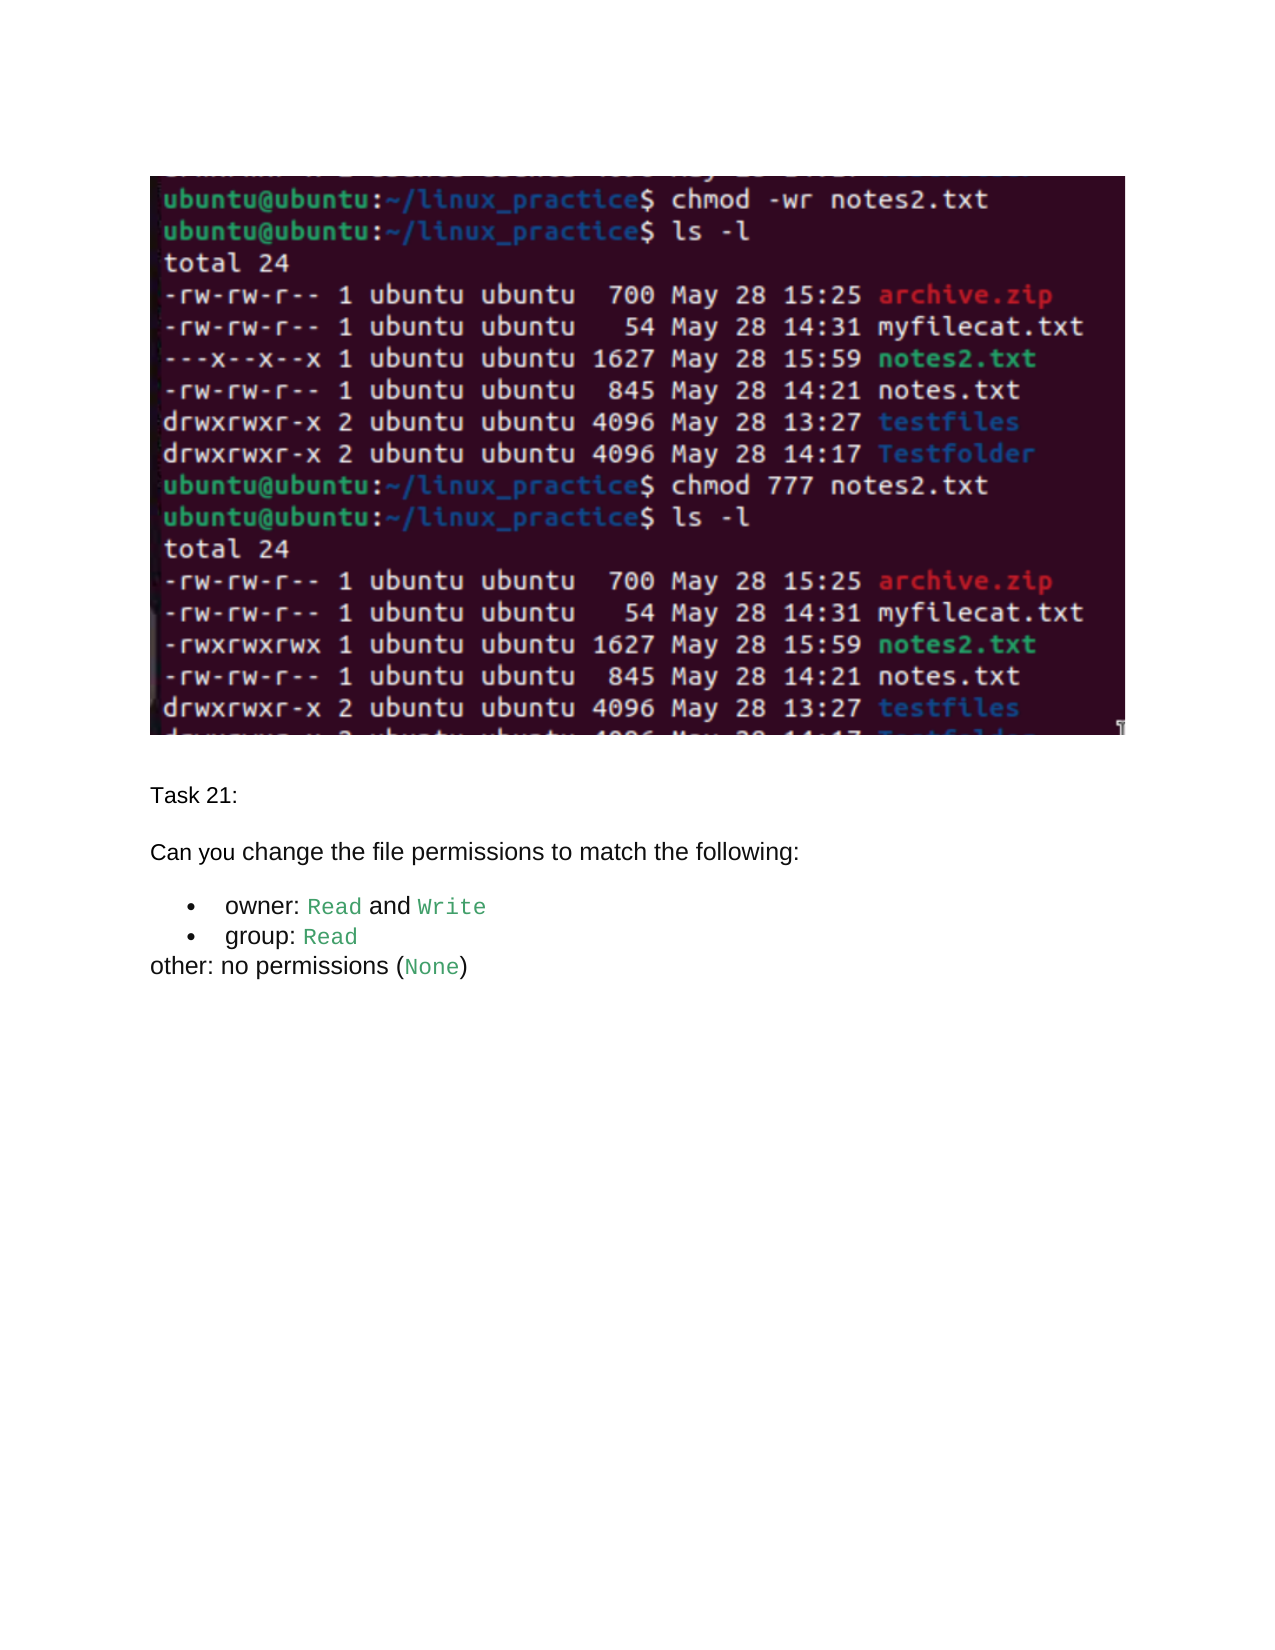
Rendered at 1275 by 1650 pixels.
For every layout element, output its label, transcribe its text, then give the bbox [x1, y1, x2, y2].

picture [150, 176, 1125, 735]
text Task 21: [150, 782, 1125, 808]
text Can you change the file permissions to match the following: [150, 837, 1125, 866]
text other: no permissions (None) [150, 951, 1125, 982]
list owner: Read and Write [187, 891, 1125, 921]
list group: Read [187, 921, 1125, 951]
